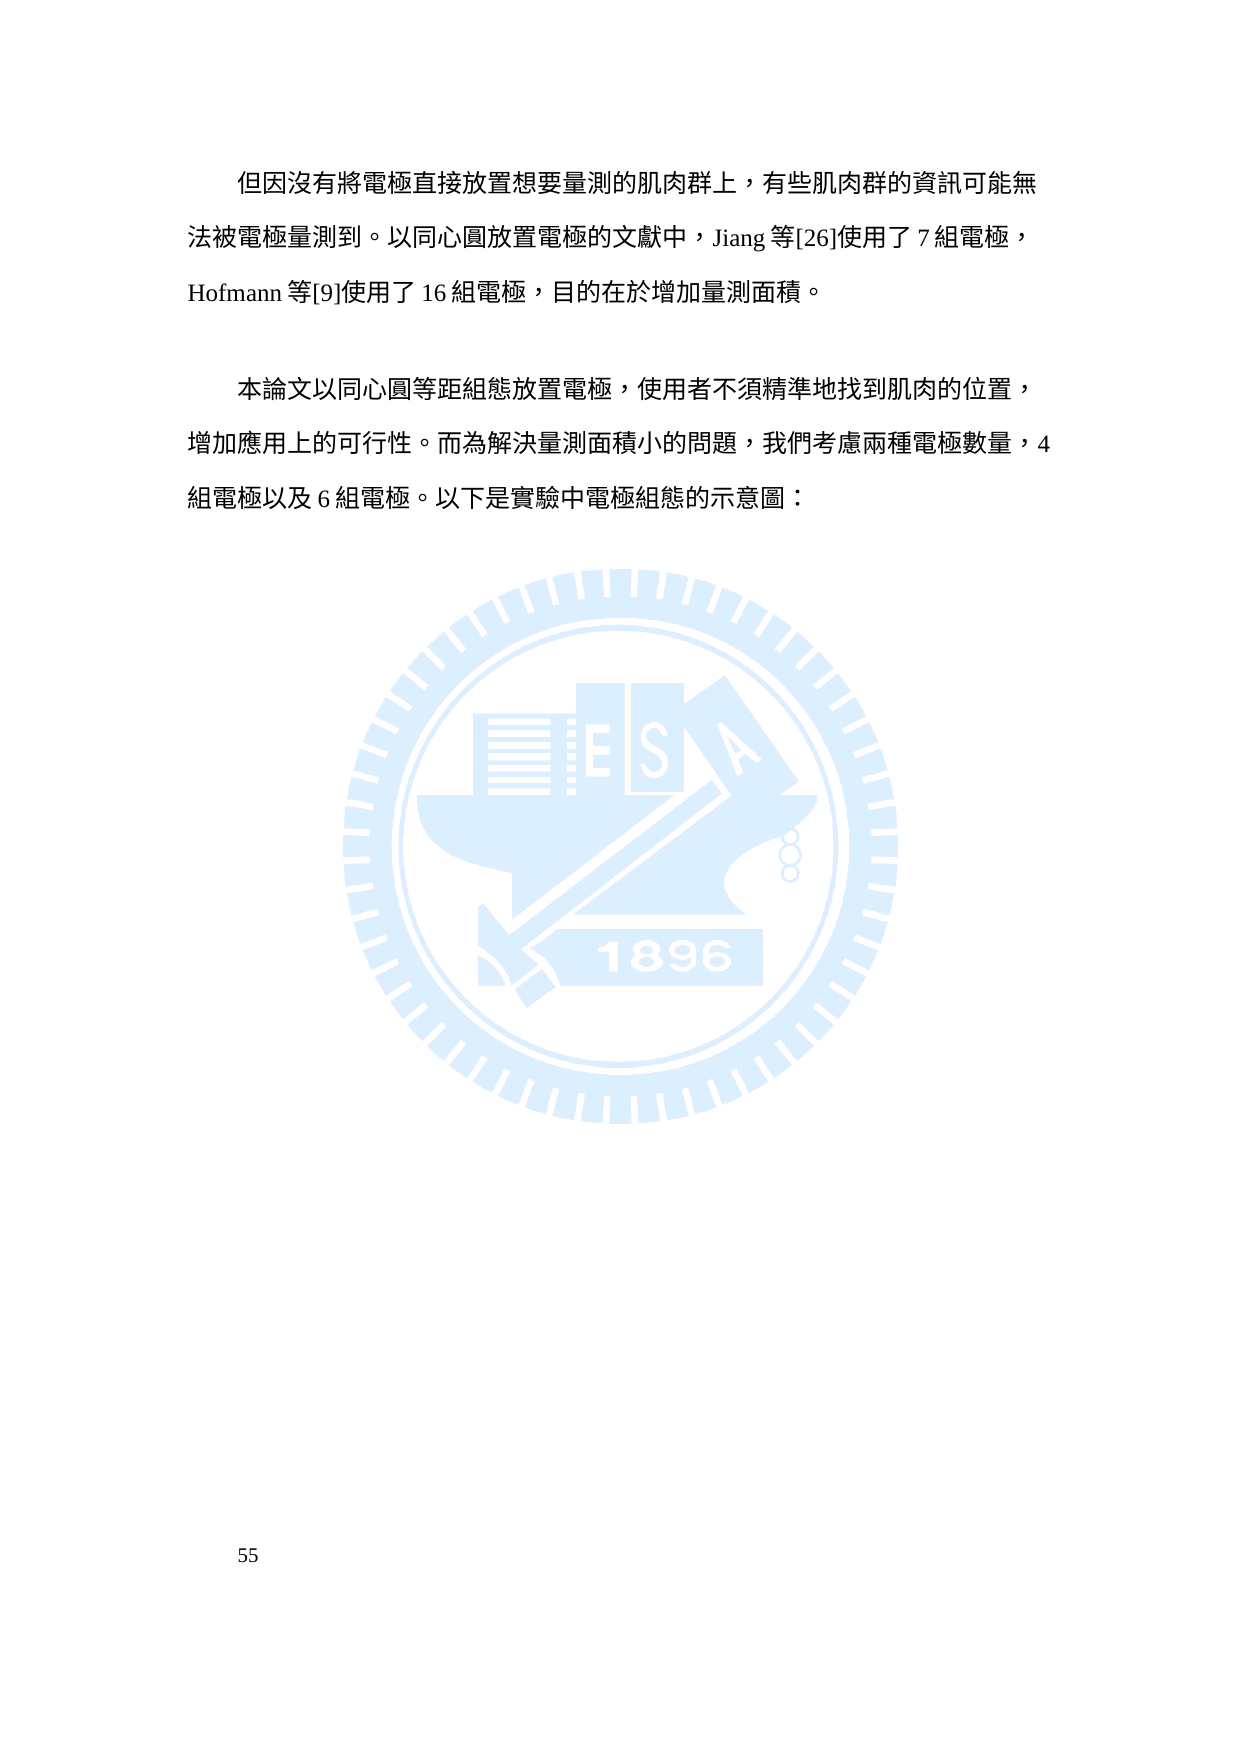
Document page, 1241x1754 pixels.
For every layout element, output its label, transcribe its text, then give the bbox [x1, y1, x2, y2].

text 本論文以同心圓等距組態放置電極，使用者不須精準地找到肌肉的位置，增加應用上的可行性。而為解決量測面積小的問題，我們考慮兩種電極數量，4組電極以及6組電極。以下是實驗中電極組態的示意圖： [187, 369, 1053, 514]
text 但因沒有將電極直接放置想要量測的肌肉群上，有些肌肉群的資訊可能無法被電極量測到。以同心圓放置電極的文獻中，Jiang等[26]使用了7組電極，Hofmann等[9]使用了16組電極，目的在於增加量測面積。 [187, 163, 1053, 308]
